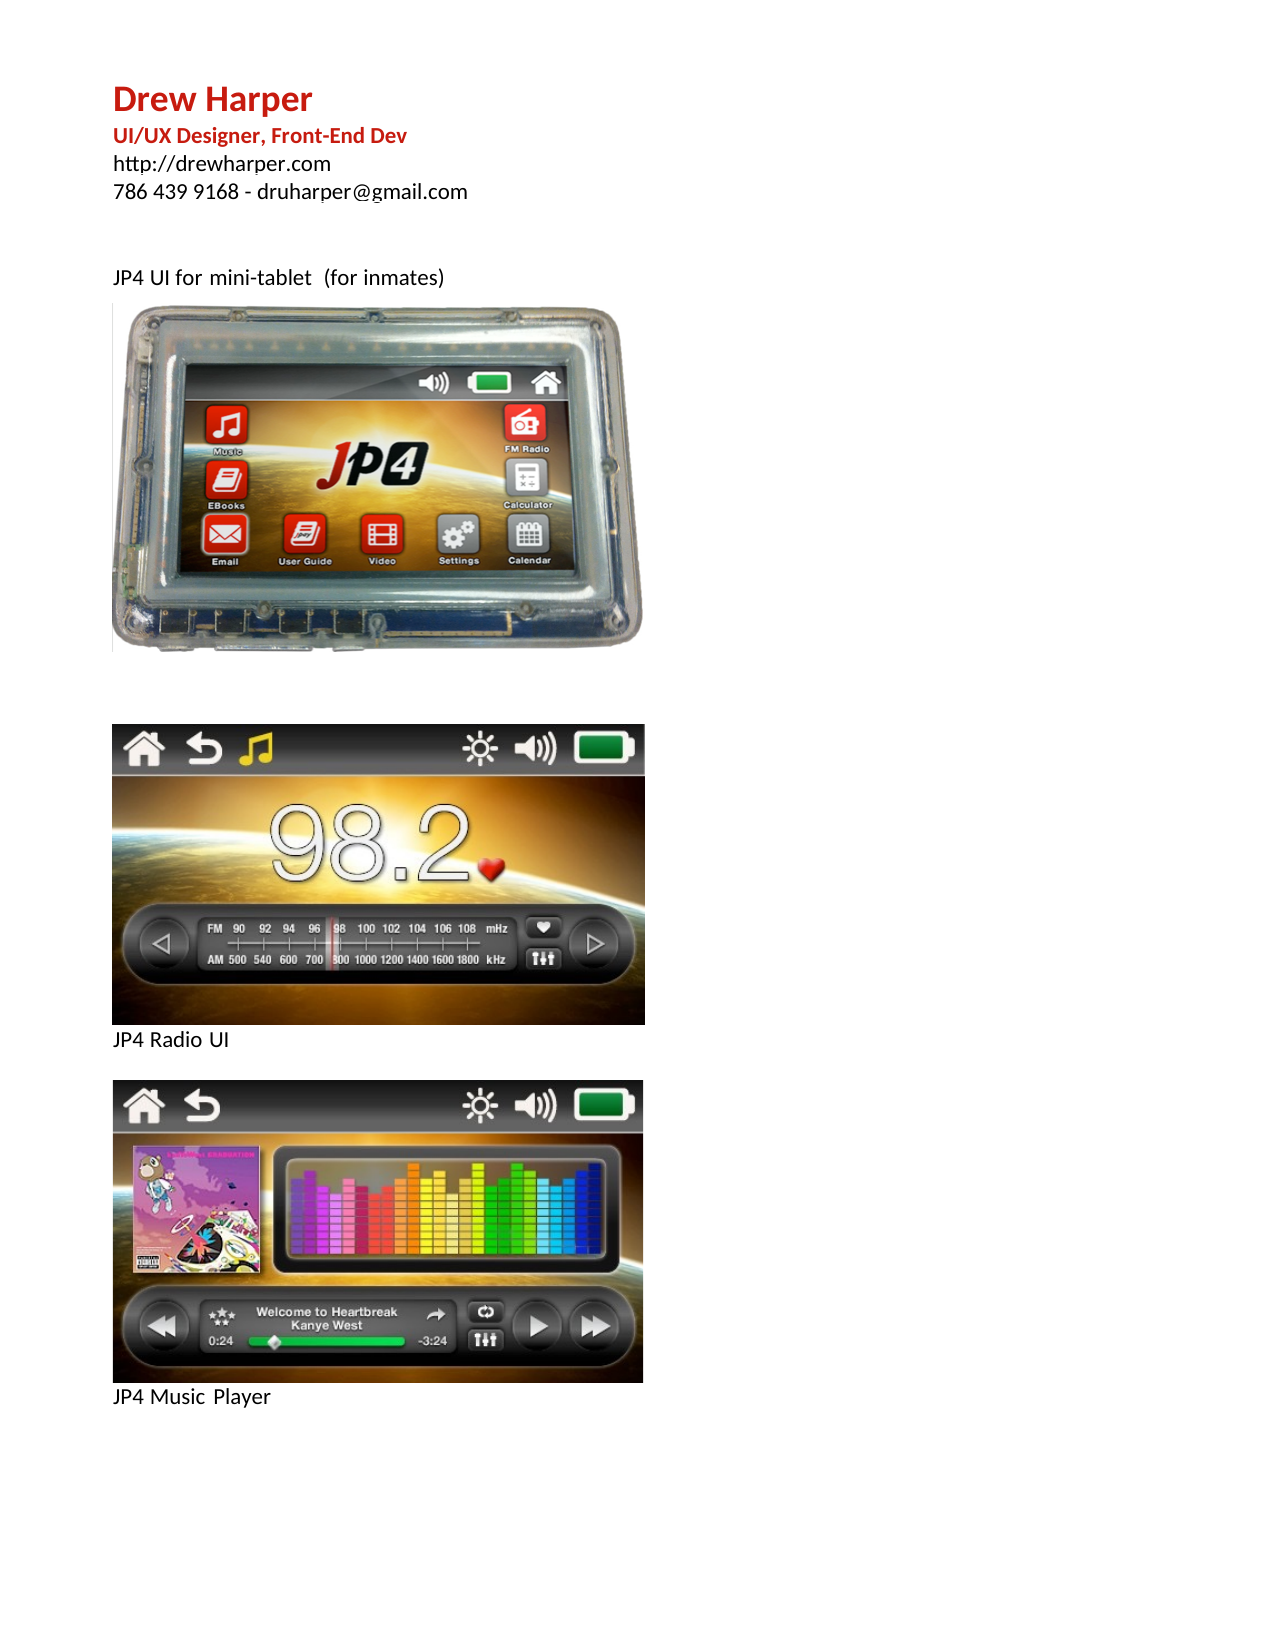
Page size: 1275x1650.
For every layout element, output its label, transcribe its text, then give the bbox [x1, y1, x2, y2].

picture [112, 1080, 644, 1383]
picture [112, 303, 645, 1025]
text JP4 Music Player [113, 1382, 1162, 1410]
text JP4 UI for mini-tablet (for inmates) [113, 253, 1162, 291]
text JP4 Radio UI [113, 1025, 1162, 1053]
